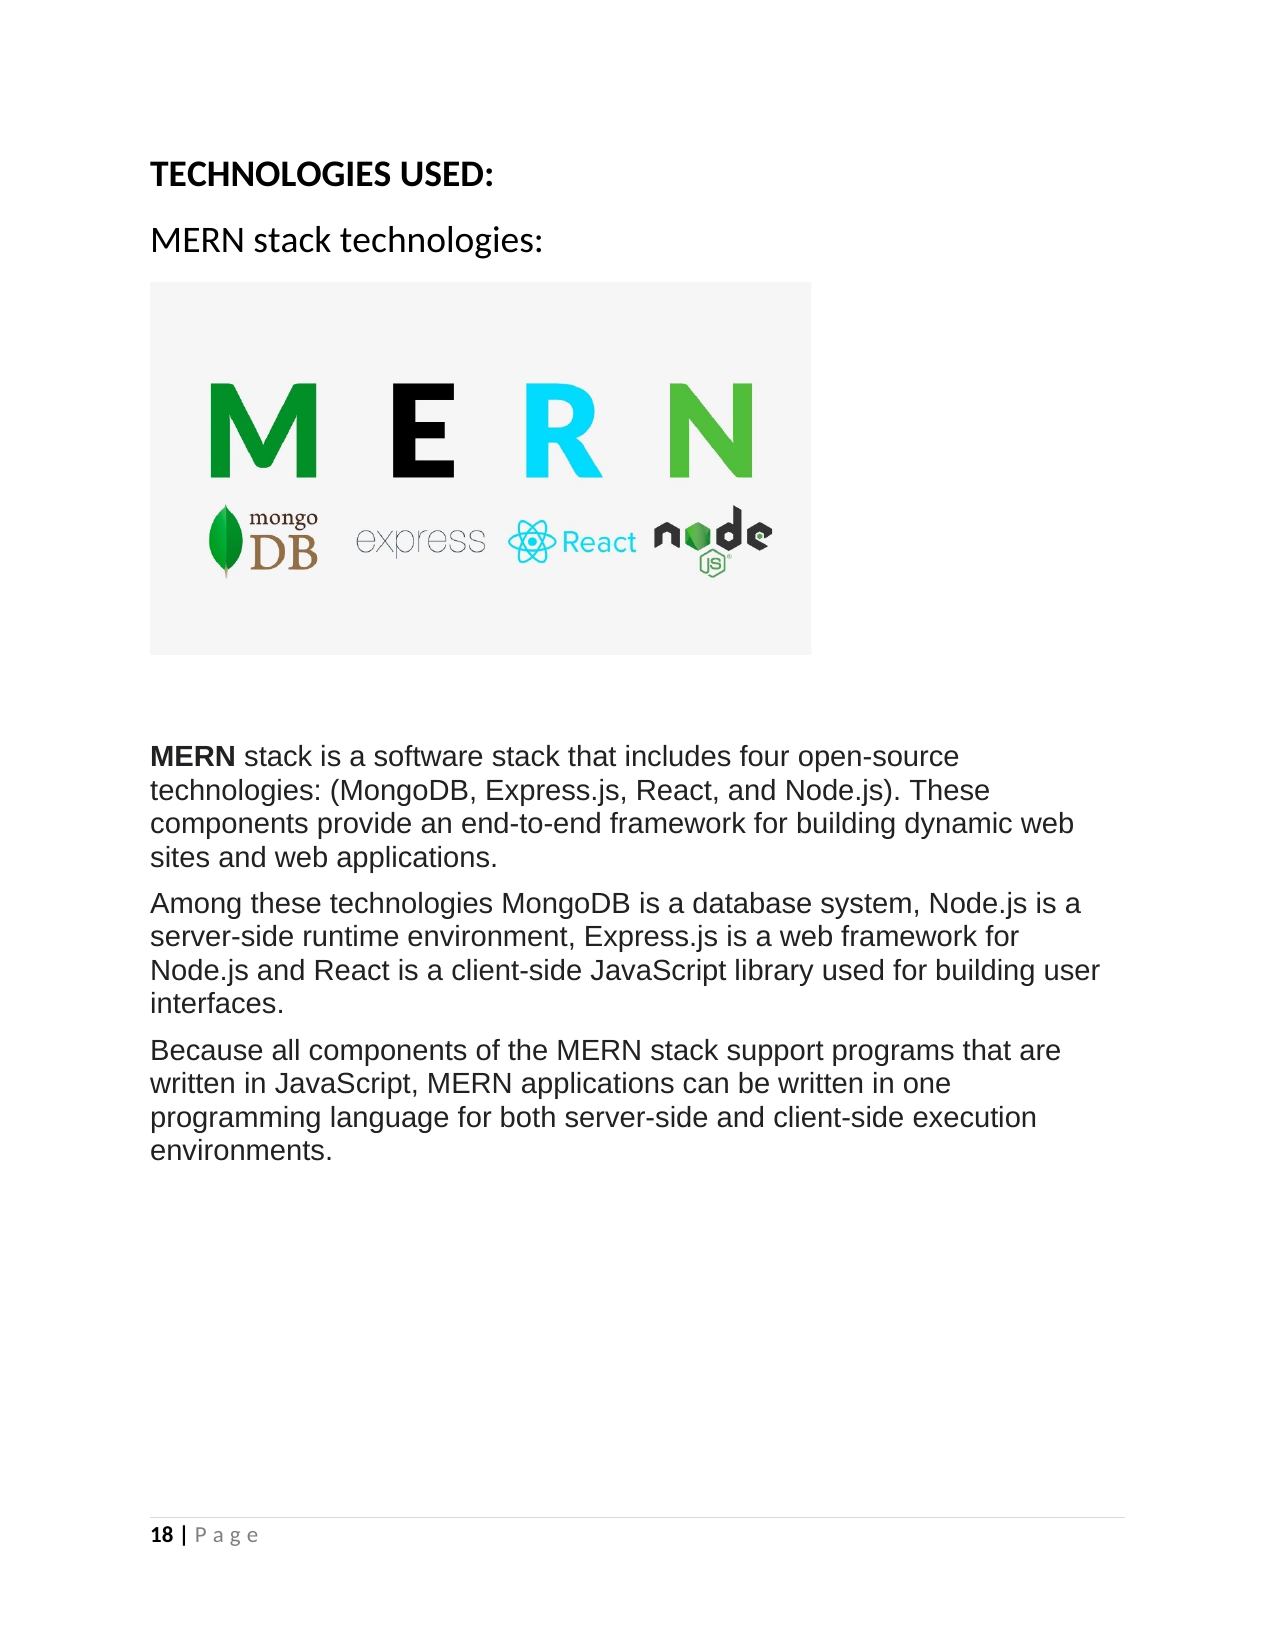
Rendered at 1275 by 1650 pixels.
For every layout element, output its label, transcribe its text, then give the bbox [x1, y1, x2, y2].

text Because all components of the MERN stack support programs that are written in JavaScript, MERN applications can be written in one programming language for both server-side and client-side execution environments. [150, 1033, 1125, 1167]
text MERN stack is a software stack that includes four open-source technologies: (MongoDB, Express.js, React, and Node.js). These components provide an end-to-end framework for building dynamic web sites and web applications. [150, 739, 1125, 873]
picture [150, 282, 812, 655]
text Among these technologies MongoDB is a database system, Node.js is a server-side runtime environment, Express.js is a web framework for Node.js and React is a client-side JavaScript library used for building user interfaces. [150, 886, 1125, 1020]
text MERN stack technologies: [150, 216, 1125, 262]
text TECHNOLOGIES USED: [150, 150, 1125, 196]
